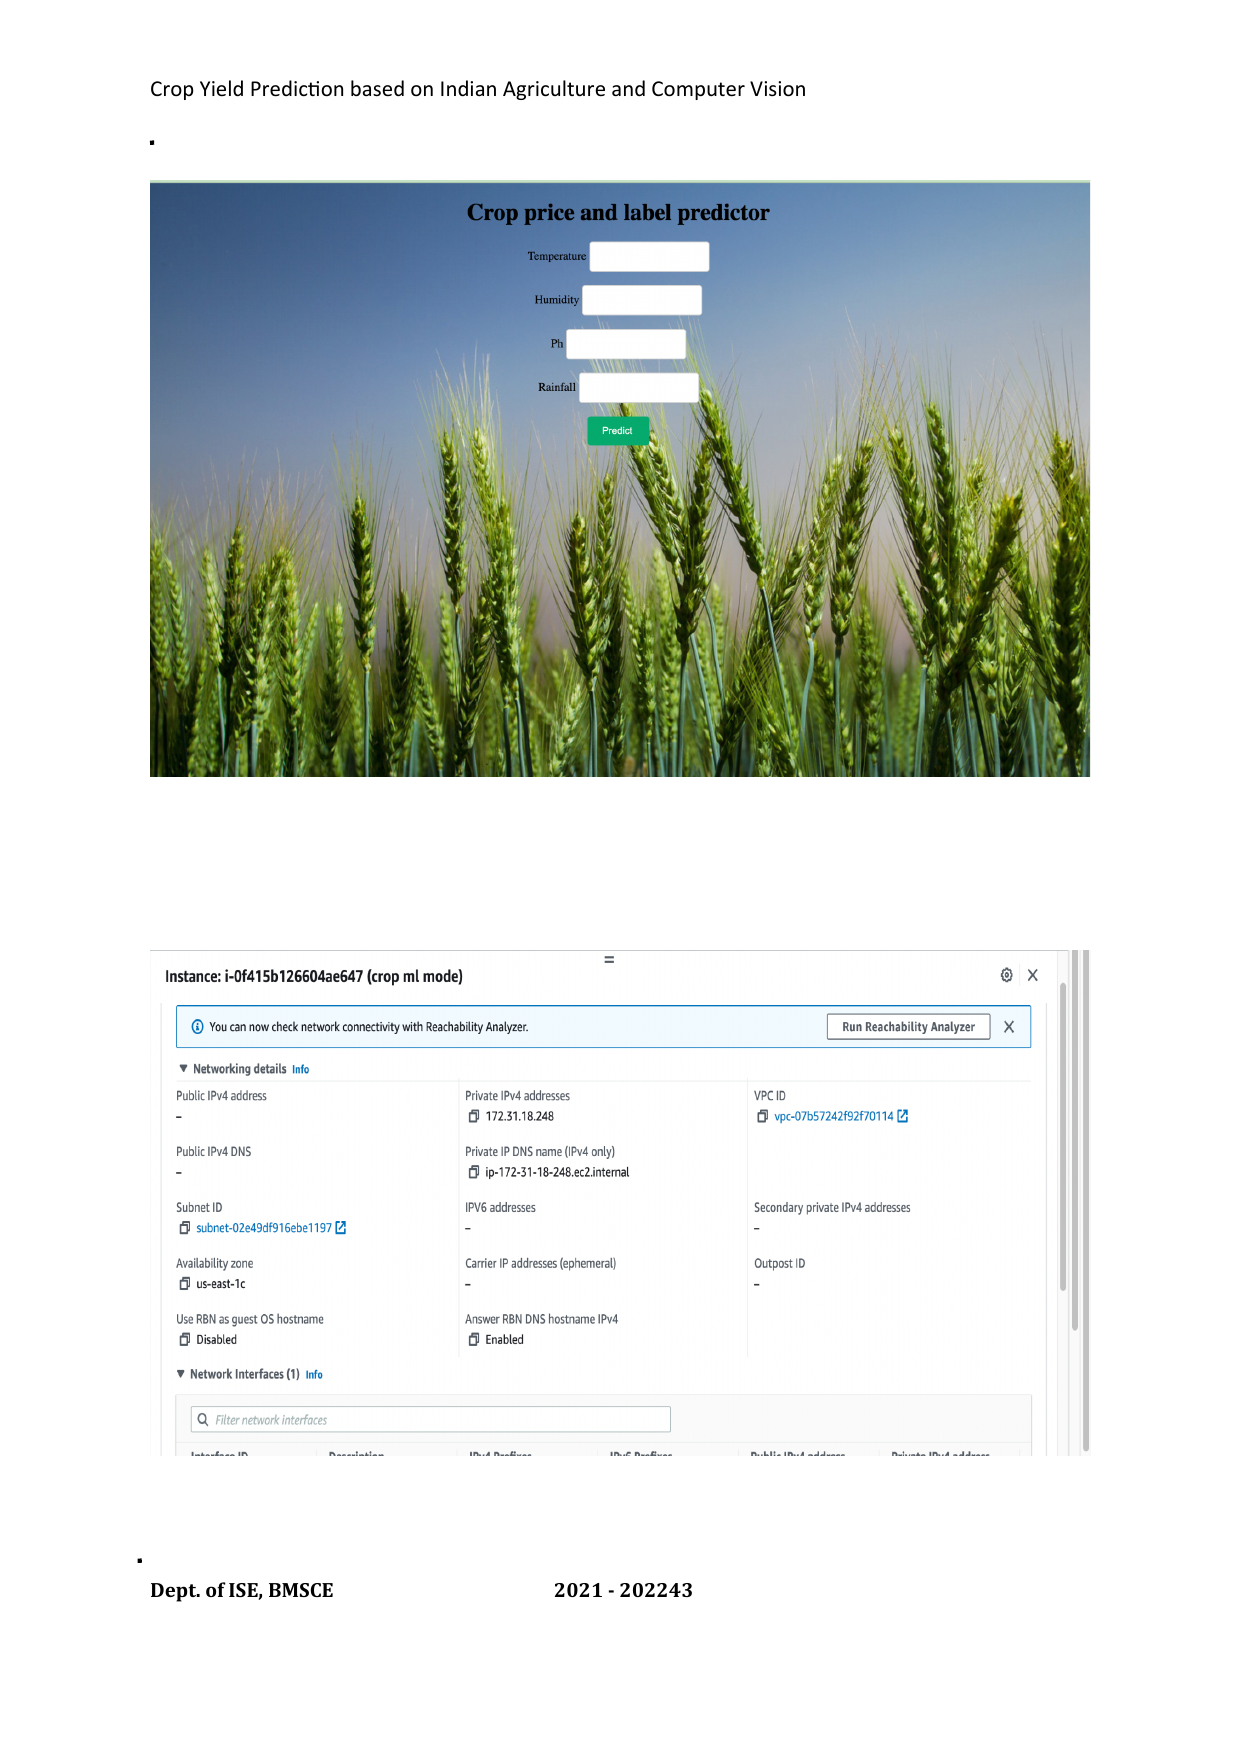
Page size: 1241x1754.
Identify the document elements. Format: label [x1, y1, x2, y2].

picture [150, 950, 1091, 1456]
picture [150, 180, 1091, 777]
